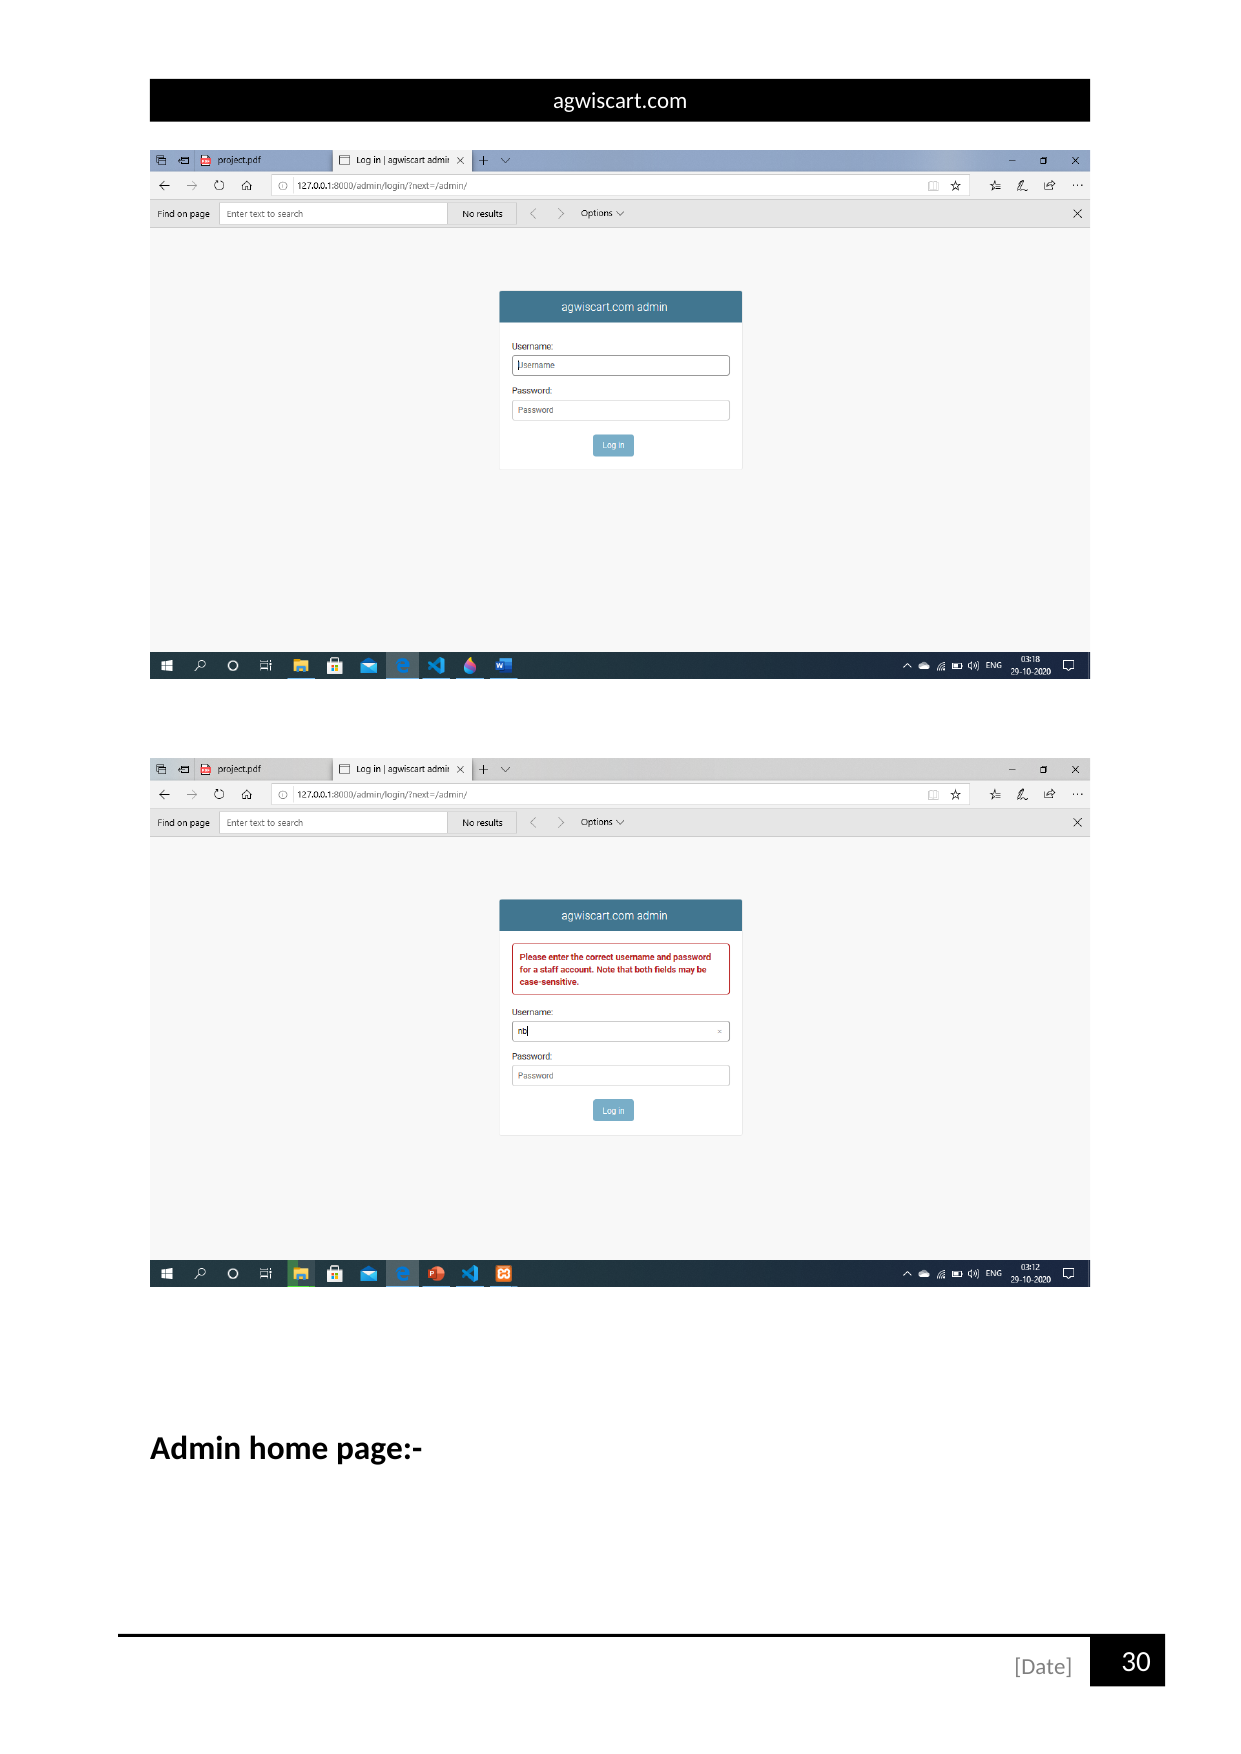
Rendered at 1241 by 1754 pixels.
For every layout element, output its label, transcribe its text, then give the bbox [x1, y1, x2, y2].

picture [150, 150, 1091, 679]
text Admin home page:- [150, 1427, 1090, 1468]
picture [150, 758, 1091, 1287]
